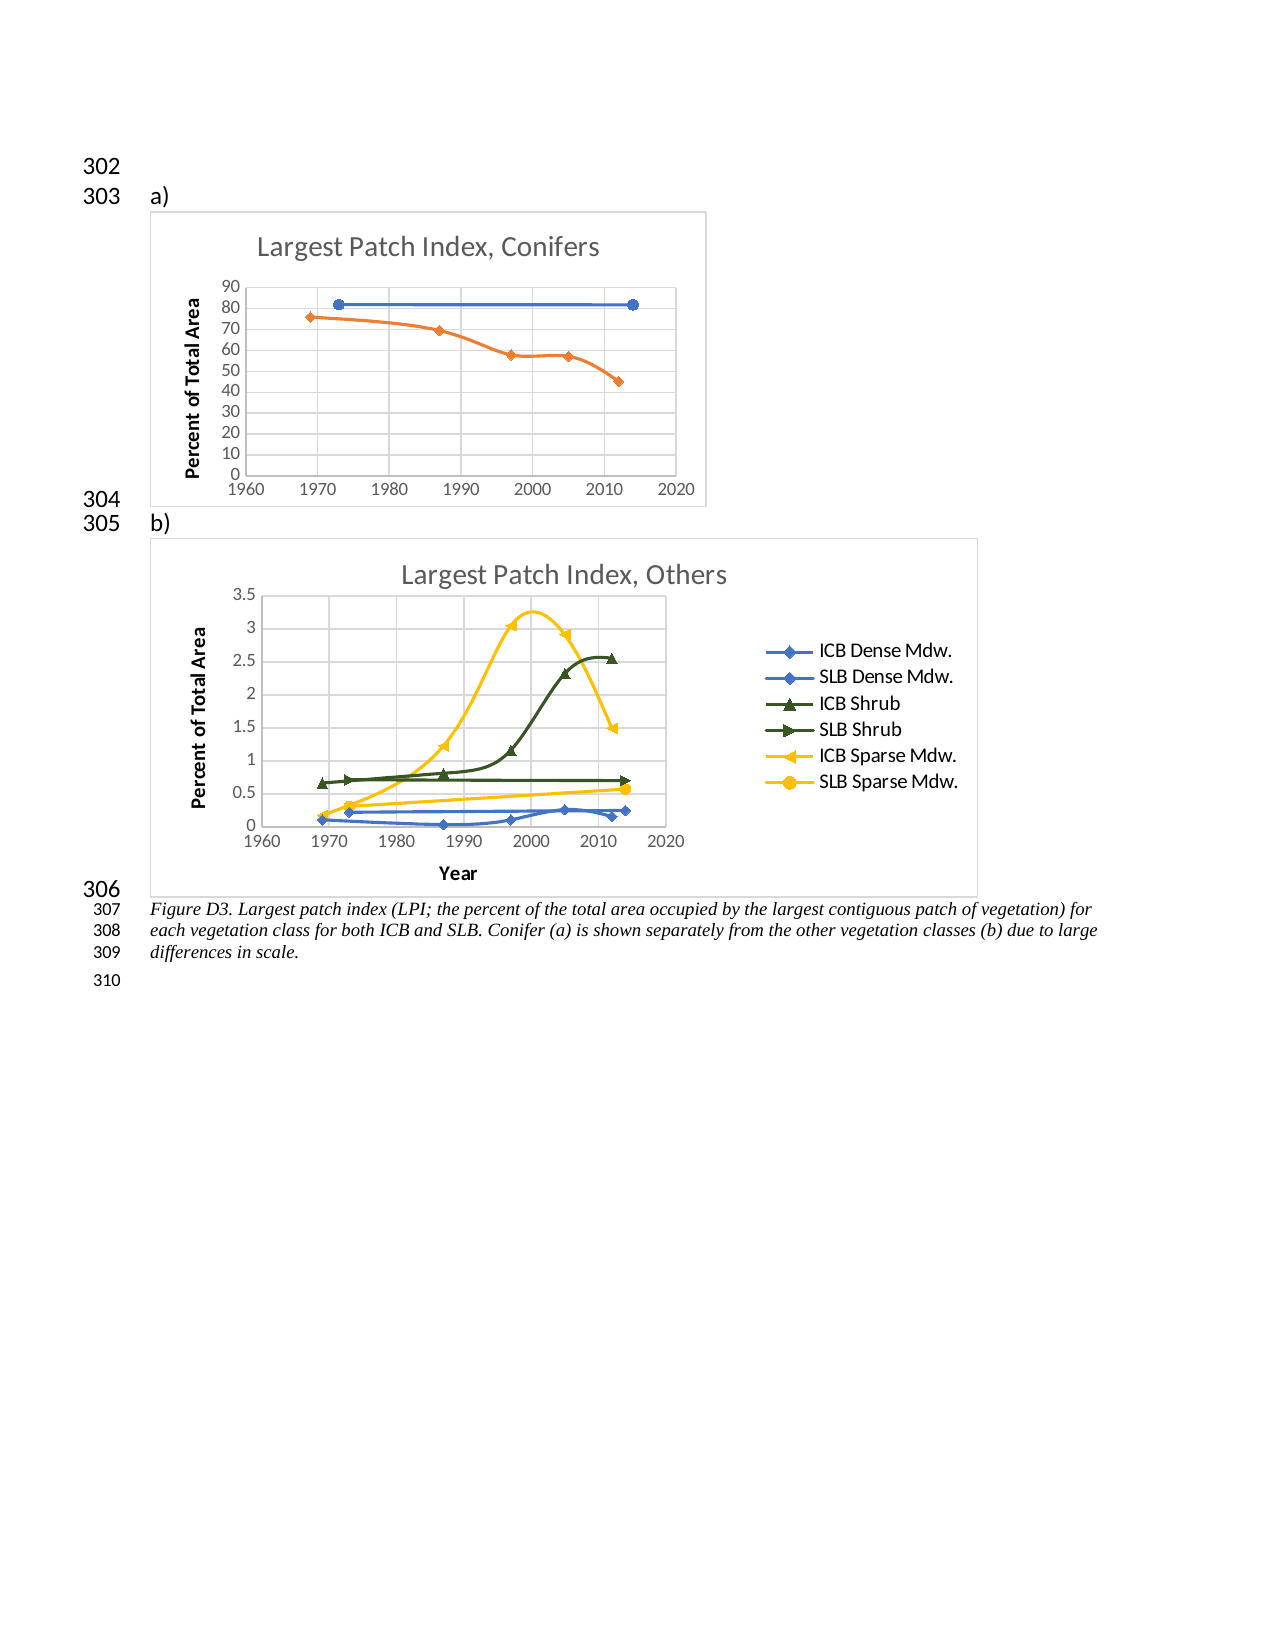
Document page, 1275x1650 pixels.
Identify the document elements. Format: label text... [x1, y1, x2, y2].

text a) [150, 181, 1125, 211]
text Figure D3. Largest patch index (LPI; the percent of the total area occupied by the largest contiguous patch of vegetation) for each vegetation class for both ICB and SLB. Conifer (a) is shown separately from the other vegetation classes (b) due to large differences in scale. [150, 898, 1125, 962]
text b) [150, 507, 1125, 538]
